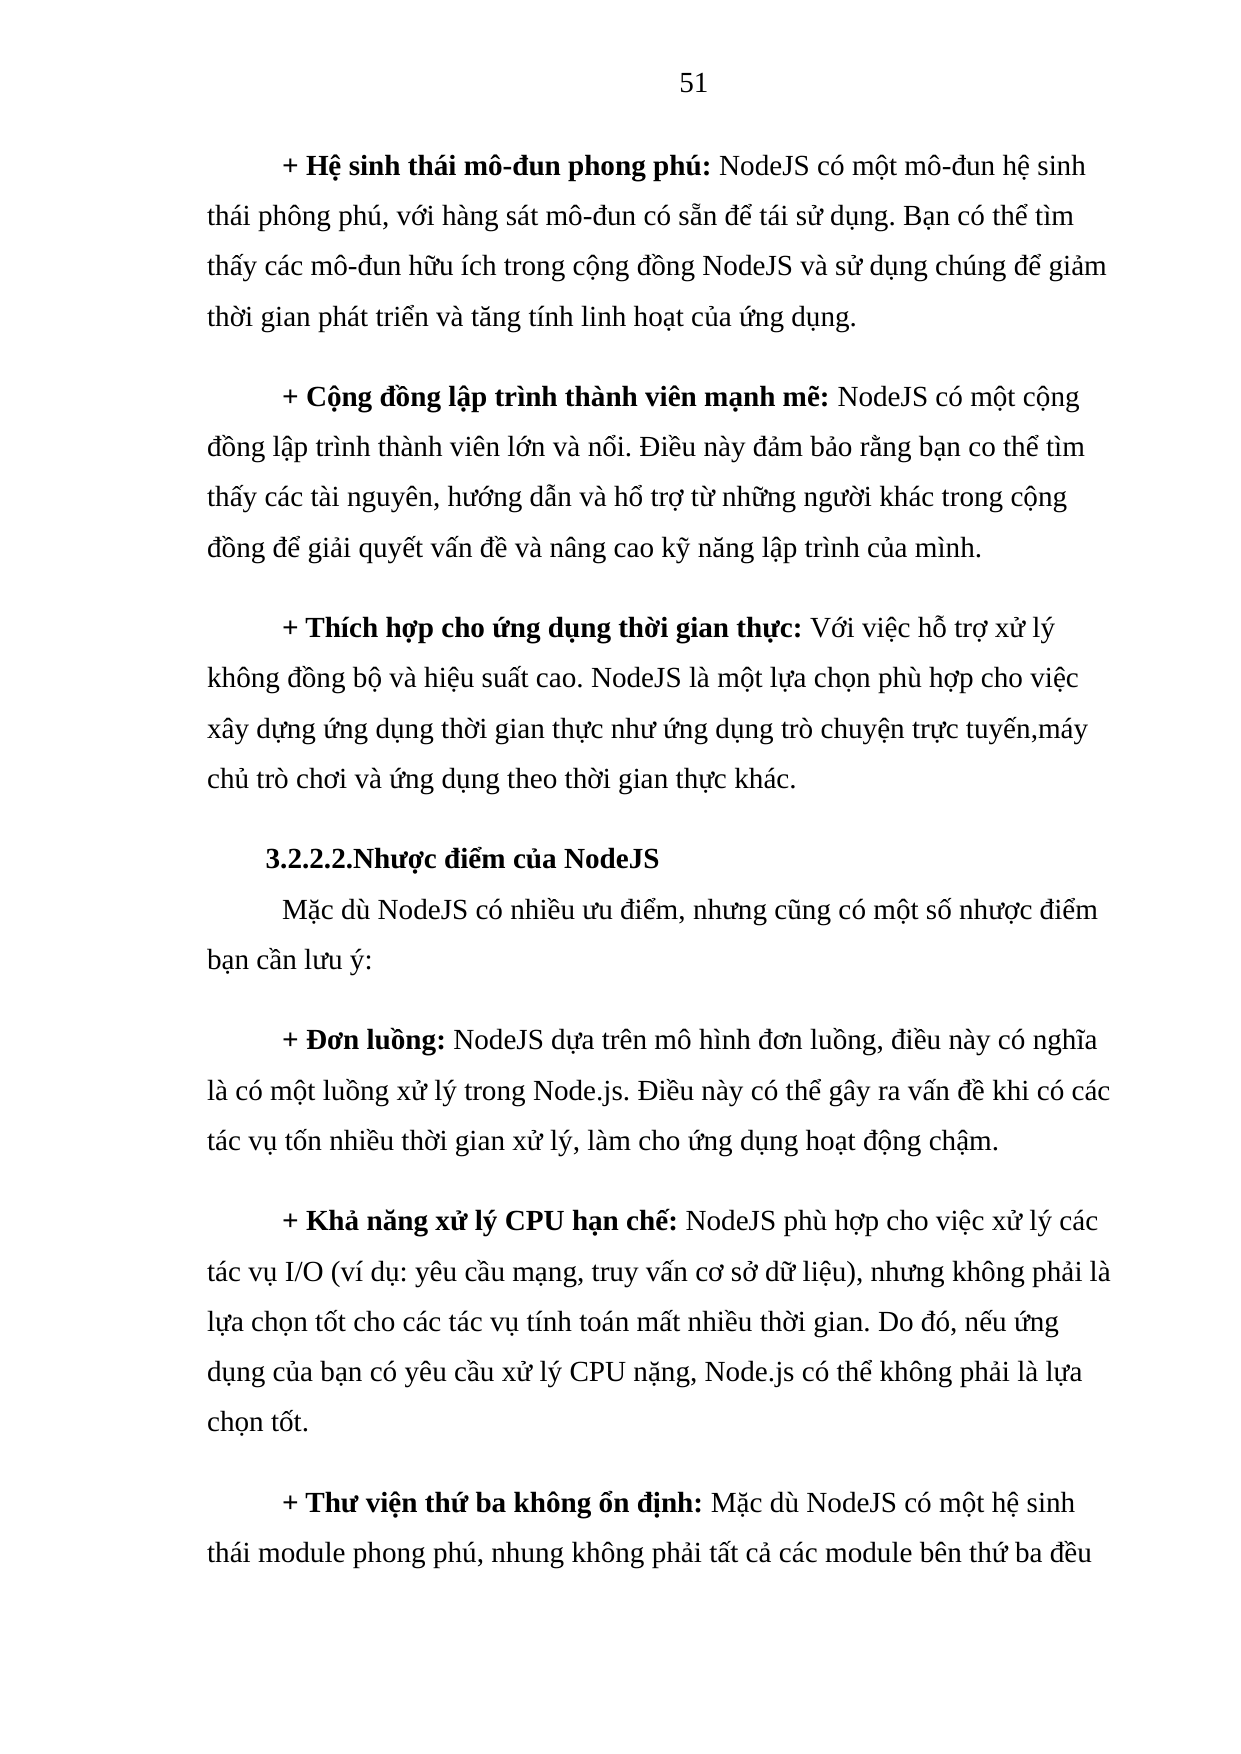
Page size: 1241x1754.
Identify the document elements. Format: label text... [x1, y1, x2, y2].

text Mặc dù NodeJS có nhiều ưu điểm, nhưng cũng có một số nhược điểm bạn cần lưu ý: [207, 892, 1122, 976]
text + Khả năng xử lý CPU hạn chế: NodeJS phù hợp cho việc xử lý các tác vụ I/O (ví dụ: yêu cầu mạng, truy vấn cơ sở dữ liệu), nhưng không phải là lựa chọn tốt cho các tác vụ tính toán mất nhiều thời gian. Do đó, nếu ứng dụng của bạn có yêu cầu xử lý CPU nặng, Node.js có thể không phải là lựa chọn tốt. [207, 1203, 1122, 1438]
subtitle 3.2.2.2.Nhược điểm của NodeJS [207, 841, 1122, 875]
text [207, 1485, 1122, 1569]
text + Thích hợp cho ứng dụng thời gian thực: Với việc hỗ trợ xử lý không đồng bộ và hiệu suất cao. NodeJS là một lựa chọn phù hợp cho việc xây dựng ứng dụng thời gian thực như ứng dụng trò chuyện trực tuyến,máy chủ trò chơi và ứng dụng theo thời gian thực khác. [207, 610, 1122, 795]
text + Đơn luồng: NodeJS dựa trên mô hình đơn luồng, điều này có nghĩa là có một luồng xử lý trong Node.js. Điều này có thể gây ra vấn đề khi có các tác vụ tốn nhiều thời gian xử lý, làm cho ứng dụng hoạt động chậm. [207, 1022, 1122, 1157]
text + Cộng đồng lập trình thành viên mạnh mẽ: NodeJS có một cộng đồng lập trình thành viên lớn và nổi. Điều này đảm bảo rằng bạn co thể tìm thấy các tài nguyên, hướng dẫn và hổ trợ từ những người khác trong cộng đồng để giải quyết vấn đề và nâng cao kỹ năng lập trình của mình. [207, 379, 1122, 563]
text + Hệ sinh thái mô-đun phong phú: NodeJS có một mô-đun hệ sinh thái phông phú, với hàng sát mô-đun có sẵn để tái sử dụng. Bạn có thể tìm thấy các mô-đun hữu ích trong cộng đồng NodeJS và sử dụng chúng để giảm thời gian phát triển và tăng tính linh hoạt của ứng dụng. [207, 148, 1122, 332]
